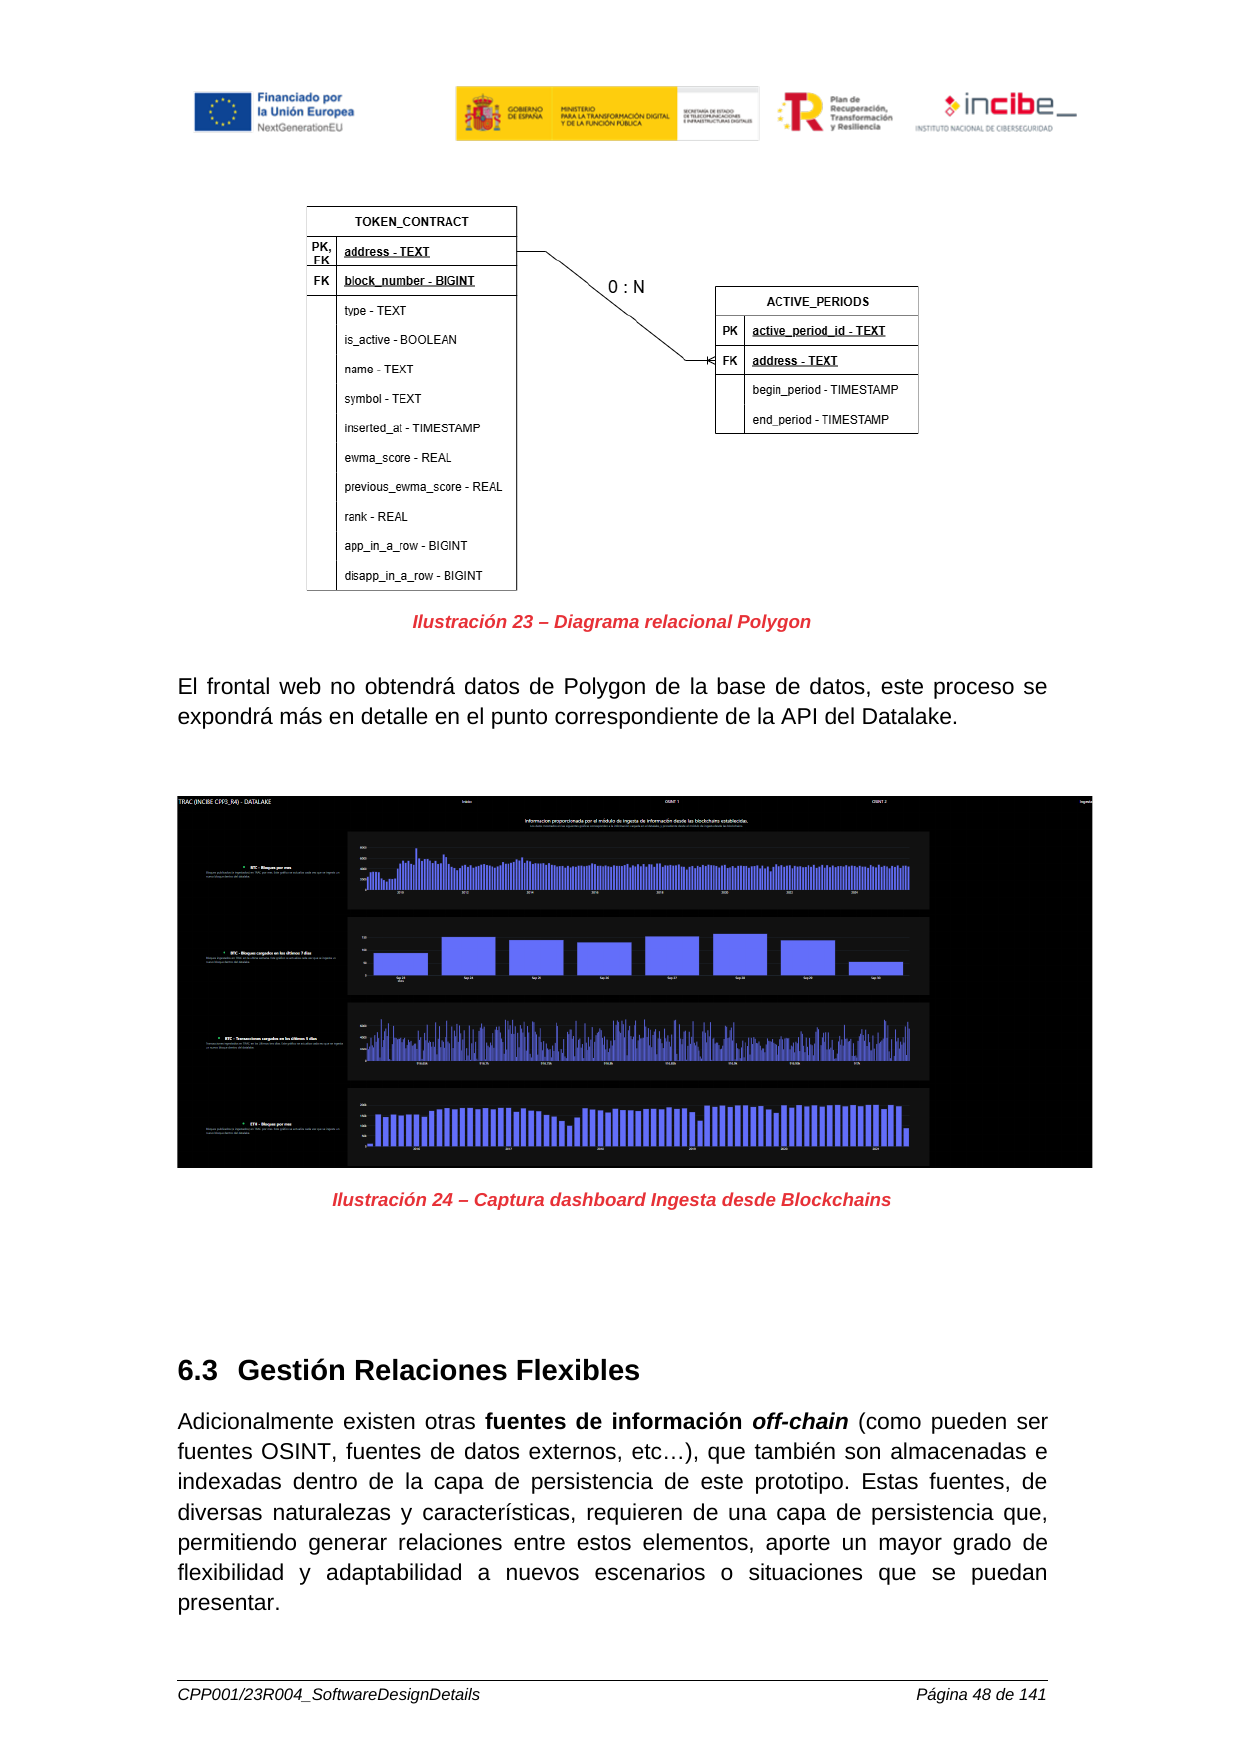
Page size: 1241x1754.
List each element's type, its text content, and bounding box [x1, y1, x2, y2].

text El frontal web no obtendrá datos de Polygon de la base de datos, este proceso se expondrá más en detalle en el punto correspondiente de la API del Datalake. [177, 673, 1048, 729]
text Ilustración 24 – Captura dashboard Ingesta desde Blockchains [177, 1188, 1048, 1210]
text Adicionalmente existen otras fuentes de información off-chain (como pueden ser fuentes OSINT, fuentes de datos externos, etc…), que también son almacenadas e indexadas dentro de la capa de persistencia de este prototipo. Estas fuentes, de diversas naturalezas y características, requieren de una capa de persistencia que, permitiendo generar relaciones entre estos elementos, aporte un mayor grado de flexibilidad y adaptabilidad a nuevos escenarios o situaciones que se puedan presentar. [177, 1408, 1048, 1616]
picture [177, 796, 1093, 1168]
subtitle Gestión Relaciones Flexibles [177, 1353, 1048, 1386]
picture [306, 206, 919, 591]
text Ilustración 23 – Diagrama relacional Polygon [177, 611, 1048, 632]
picture [177, 73, 1093, 154]
